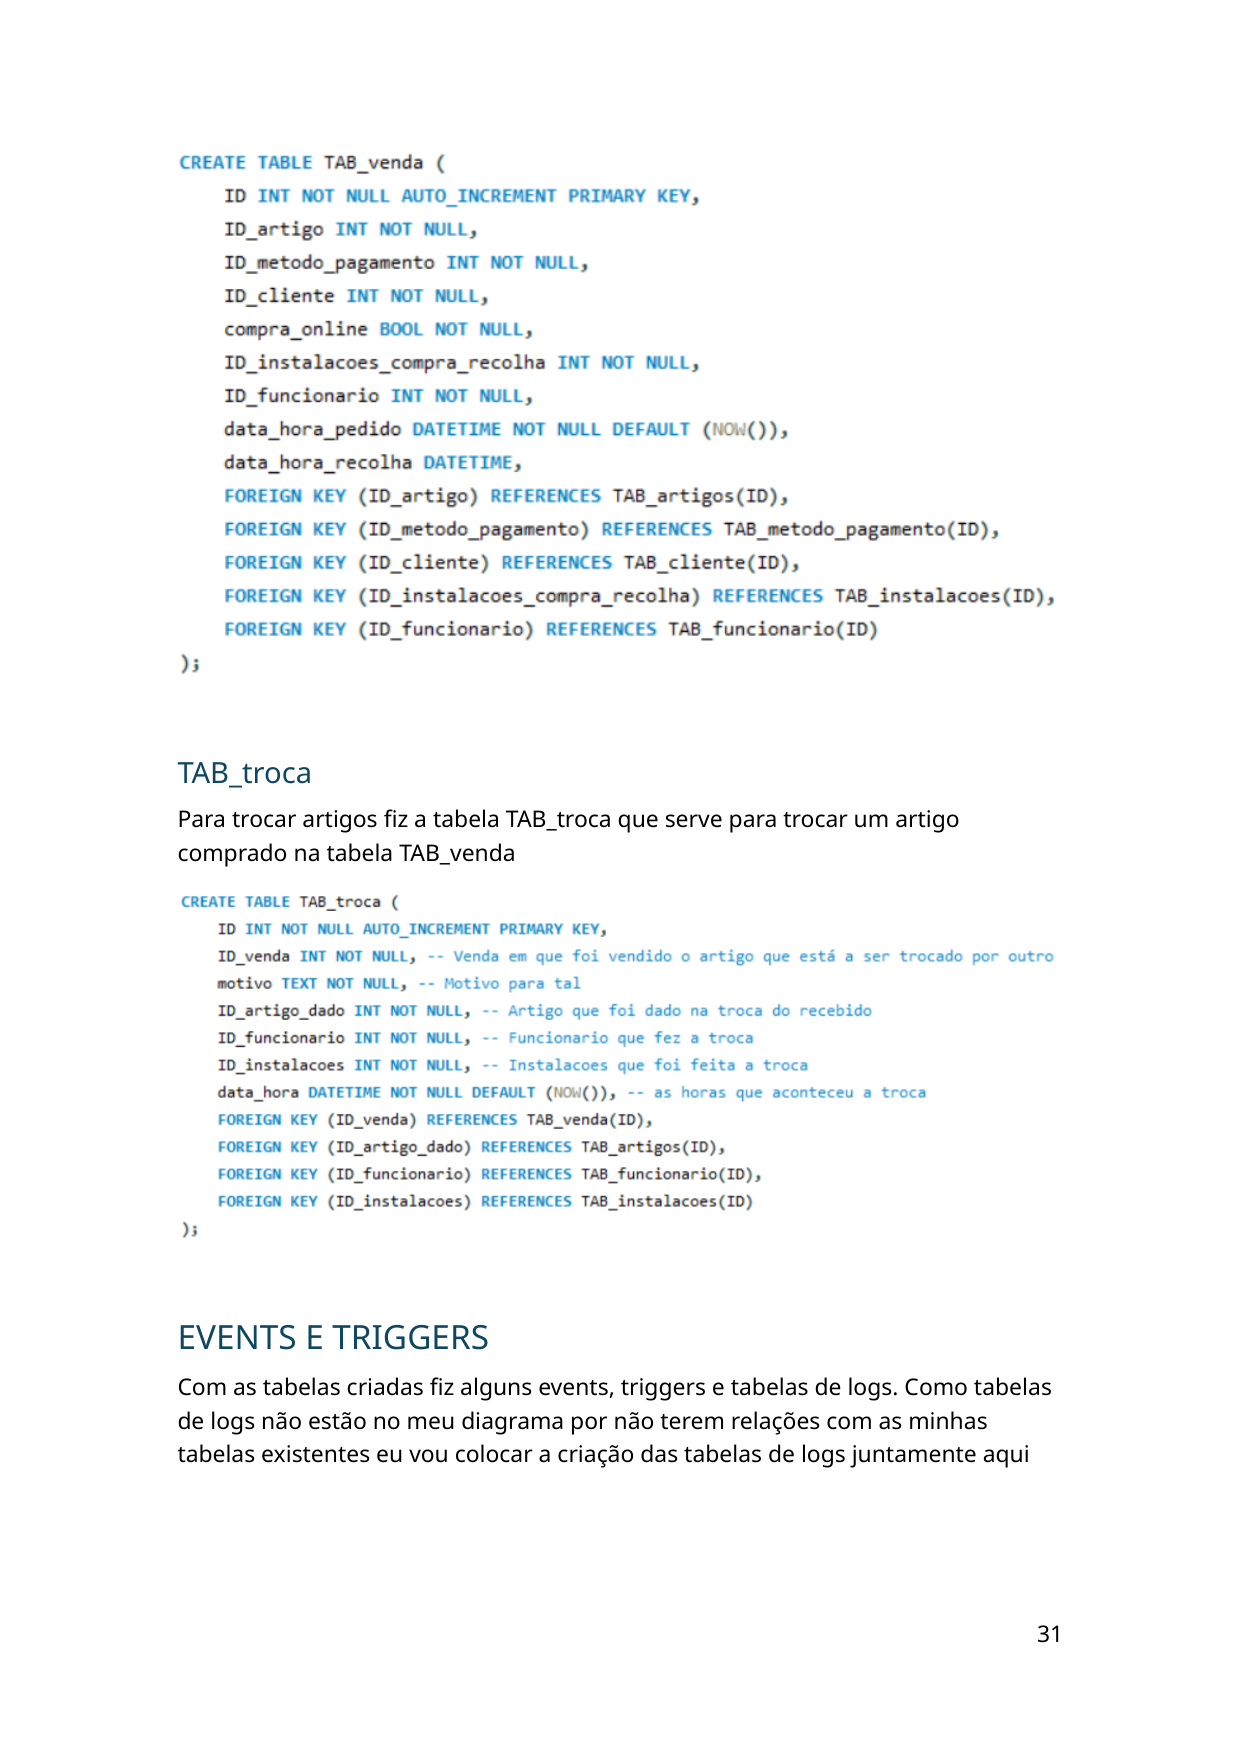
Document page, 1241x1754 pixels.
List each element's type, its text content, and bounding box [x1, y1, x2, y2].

text Para trocar artigos fiz a tabela TAB_troca que serve para trocar um artigo comprado na tabela TAB_venda [177, 803, 1063, 868]
picture [177, 147, 1063, 683]
subtitle EVENTS E TRIGGERS [177, 1314, 1063, 1359]
text Com as tabelas criadas fiz alguns events, triggers e tabelas de logs. Como tabelas de logs não estão no meu diagrama por não terem relações com as minhas tabelas existentes eu vou colocar a criação das tabelas de logs juntamente aqui [177, 1371, 1063, 1470]
picture [177, 887, 1063, 1244]
subtitle TAB_troca [177, 752, 1063, 792]
